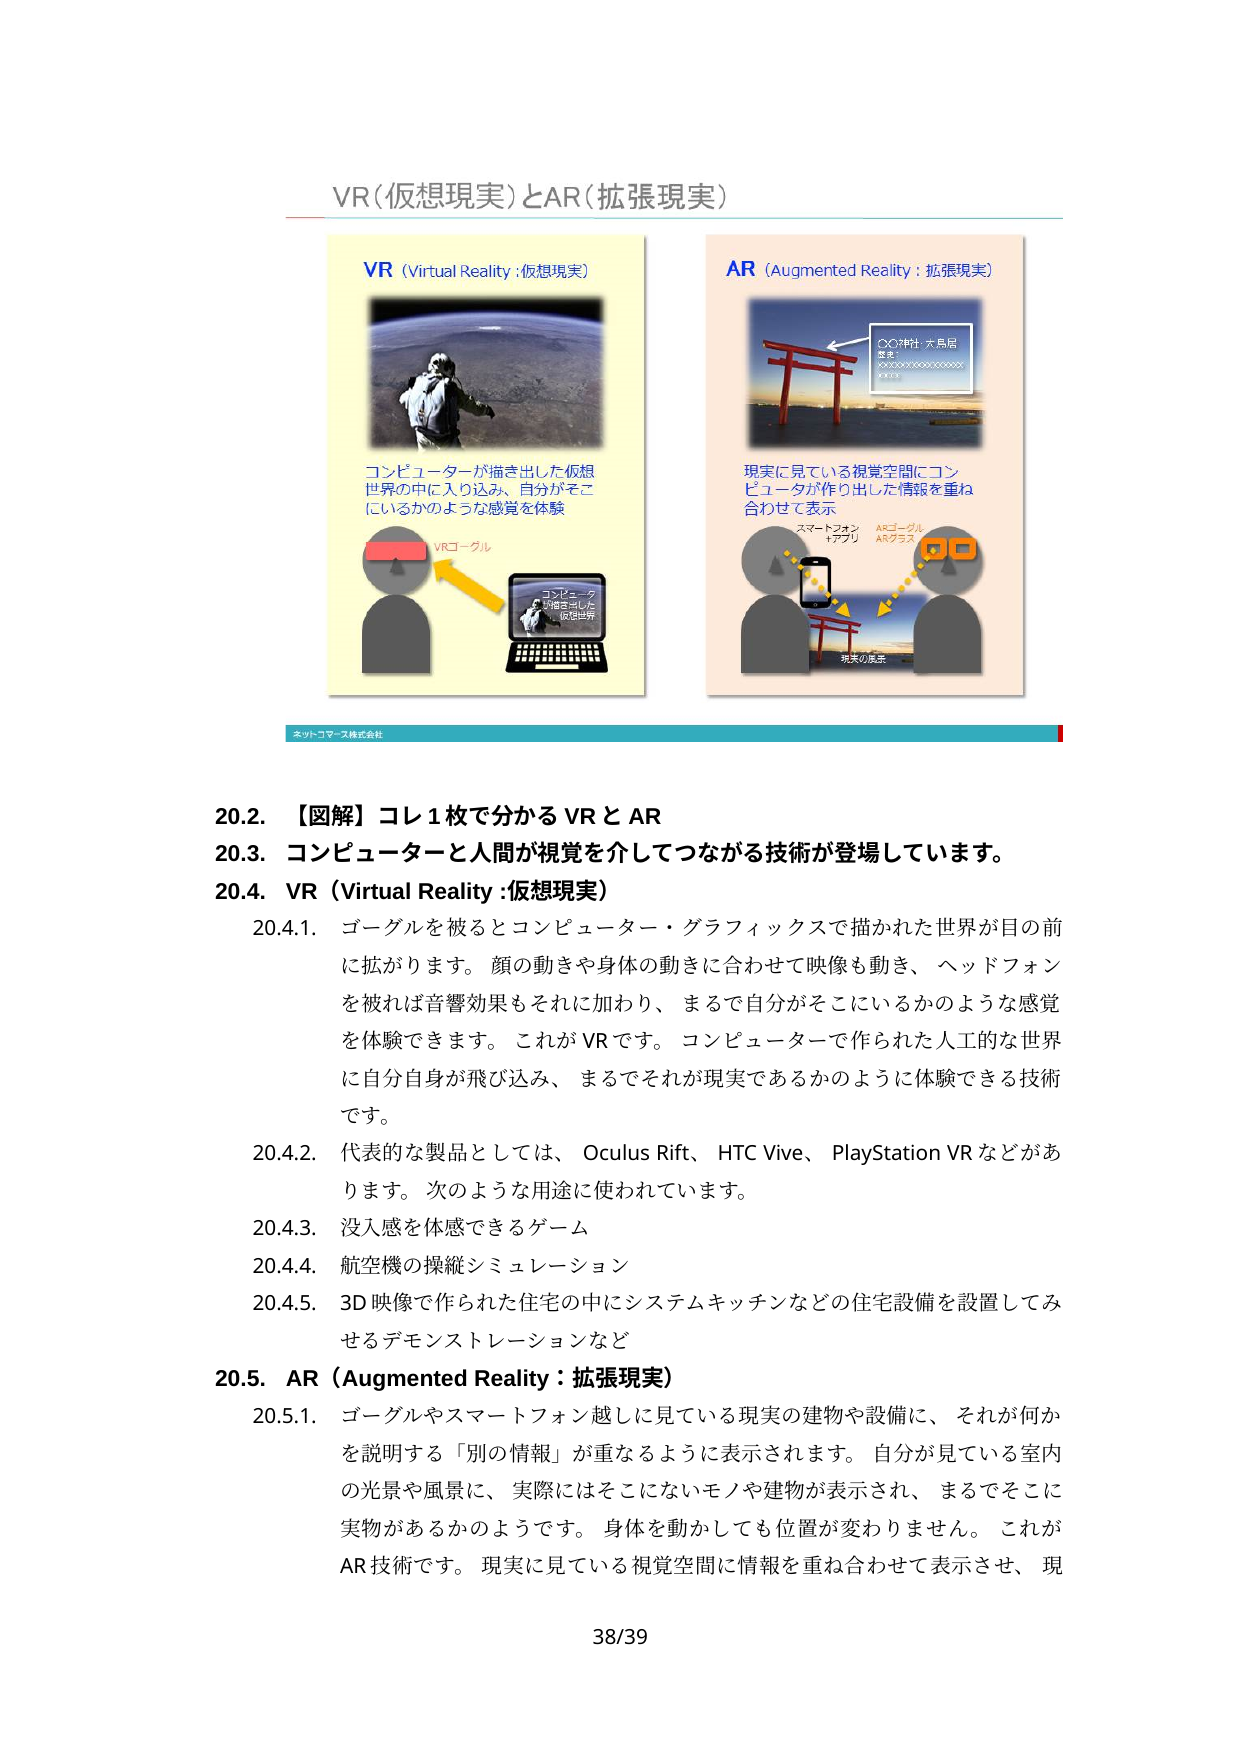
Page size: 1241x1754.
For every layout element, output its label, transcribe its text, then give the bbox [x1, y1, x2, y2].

subtitle VR（Virtual Reality :仮想現実） [215, 871, 1058, 908]
subtitle コンピューターと人間が視覚を介してつながる技術が登場しています。 [215, 833, 1058, 871]
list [252, 1396, 1063, 1583]
subtitle 【図解】コレ1枚で分かるVRとAR [215, 796, 1058, 833]
subtitle AR（Augmented Reality：拡張現実） [215, 1358, 1058, 1396]
picture [285, 158, 1063, 742]
list 没入感を体感できるゲーム [252, 1208, 1063, 1246]
list ゴーグルを被るとコンピューター・グラフィックスで描かれた世界が目の前に拡がります。 顔の動きや身体の動きに合わせて映像も動き、 ヘッドフォンを被れば音響効果もそれに加わり、 まるで自分がそこにいるかのような感覚を体験できます。 これがVRです。 コンピューターで作られた人工的な世界に自分自身が飛び込み、 まるでそれが現実であるかのように体験できる技術です。 [252, 908, 1063, 1133]
list 航空機の操縦シミュレーション [252, 1246, 1063, 1283]
list 3D映像で作られた住宅の中にシステムキッチンなどの住宅設備を設置してみせるデモンストレーションなど [252, 1283, 1063, 1358]
list 代表的な製品としては、 Oculus Rift、 HTC Vive、 PlayStation VRなどがあります。 次のような用途に使われています。 [252, 1133, 1063, 1208]
